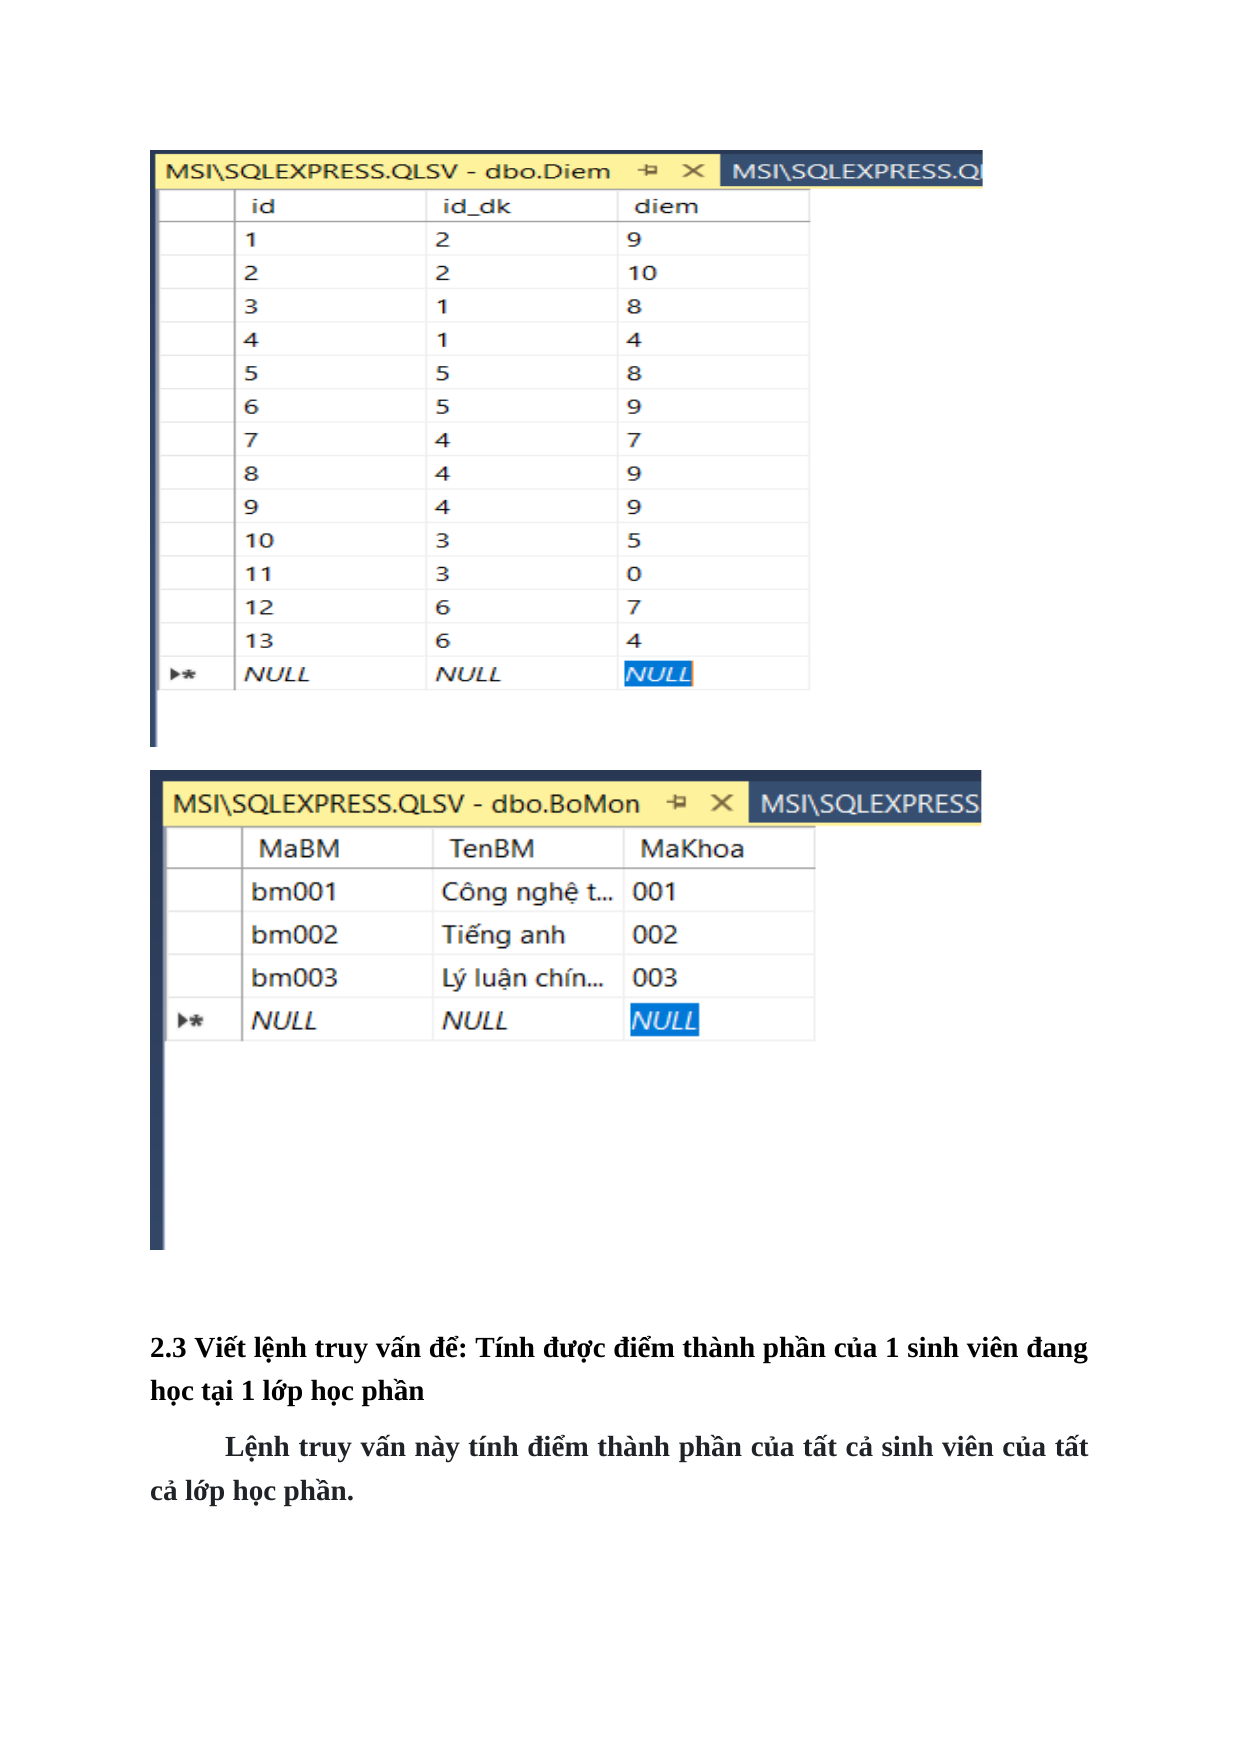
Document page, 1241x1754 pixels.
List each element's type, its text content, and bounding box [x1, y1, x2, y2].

picture [150, 150, 983, 747]
text Lệnh truy vấn này tính điểm thành phần của tất cả sinh viên của tất cả lớp học phần. [150, 1429, 1090, 1506]
text 2.3 Viết lệnh truy vấn để: Tính được điểm thành phần của 1 sinh viên đang học tại 1 lớp học phần [150, 1330, 1090, 1407]
picture [150, 770, 982, 1250]
